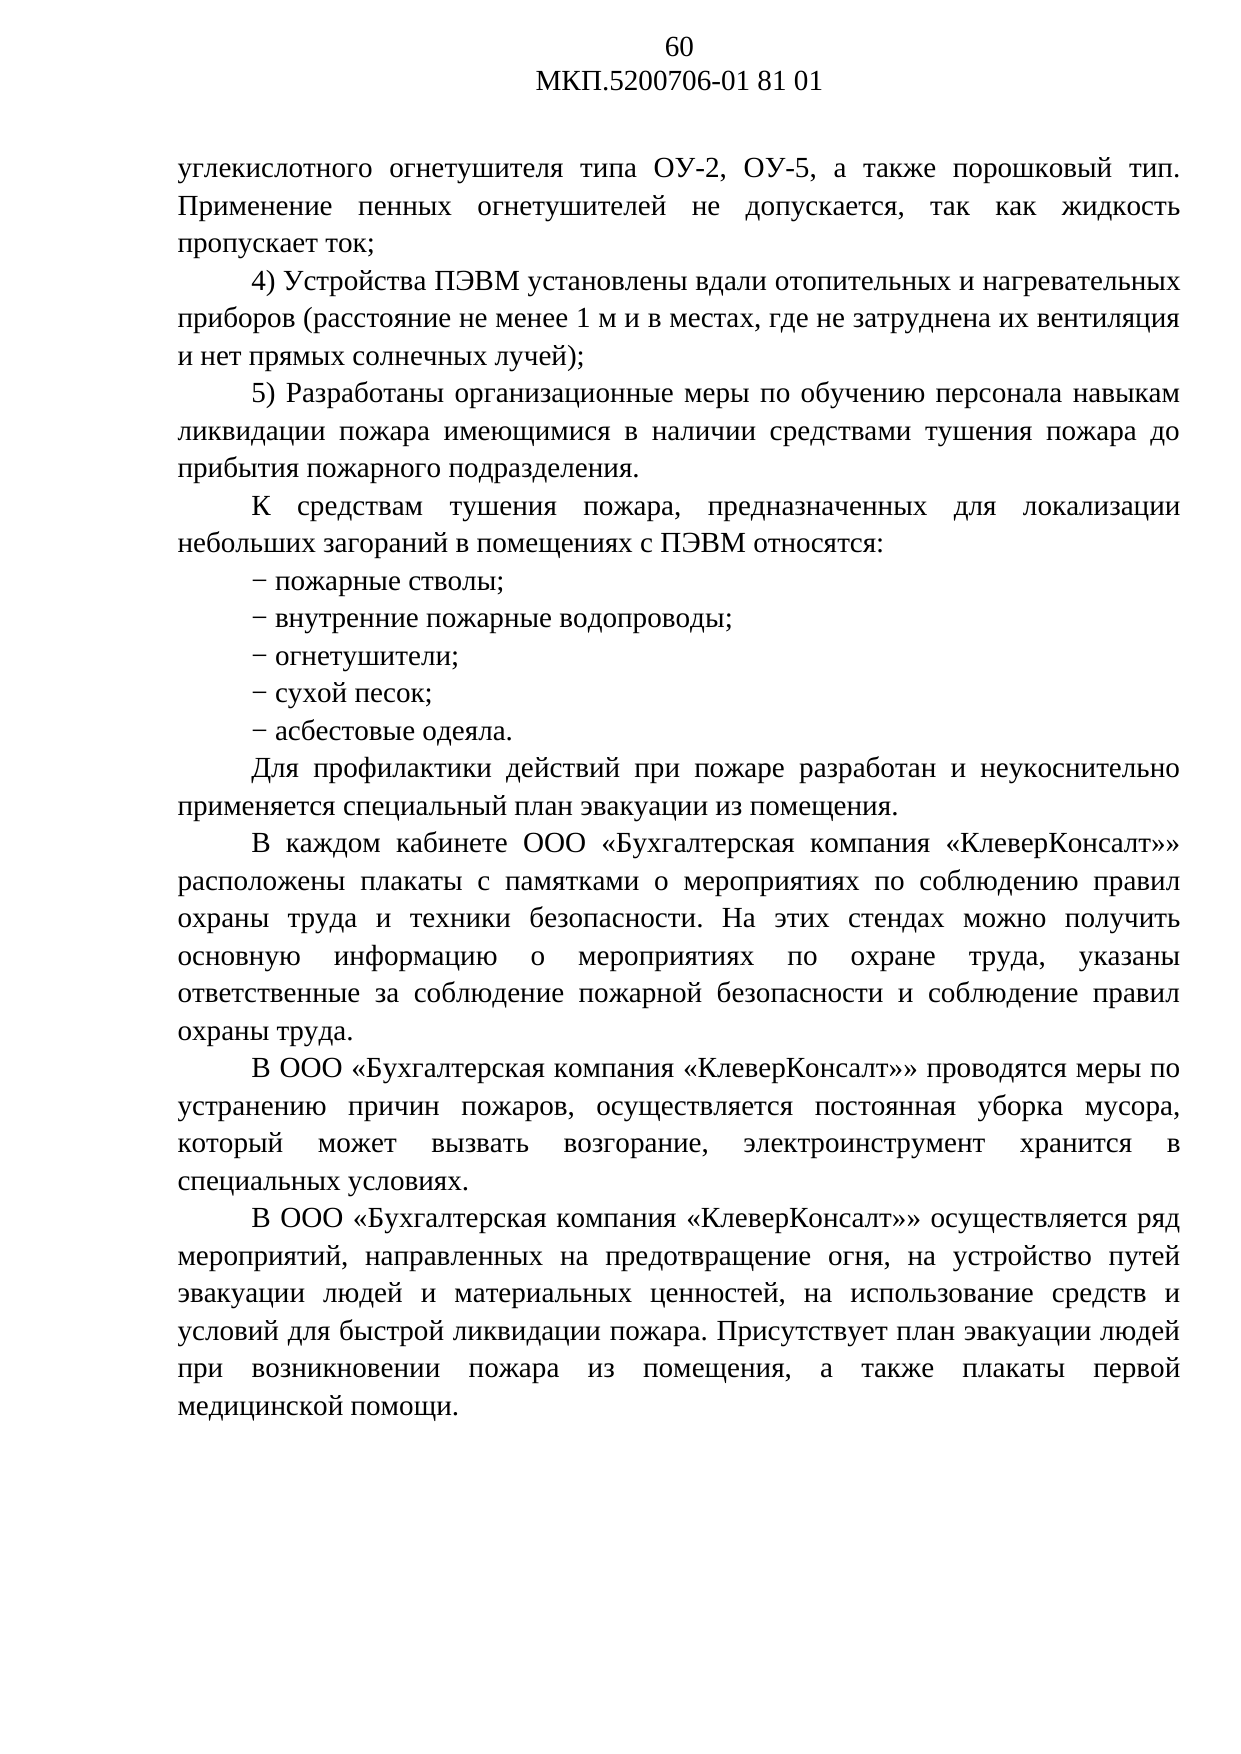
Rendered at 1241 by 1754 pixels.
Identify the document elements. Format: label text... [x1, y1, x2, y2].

text 5) Разработаны организационные меры по обучению персонала навыкам ликвидации пожара имеющимися в наличии средствами тушения пожара до прибытия пожарного подразделения. [177, 373, 1181, 485]
text В ООО «Бухгалтерская компания «КлеверКонсалт»» осуществляется ряд мероприятий, направленных на предотвращение огня, на устройство путей эвакуации людей и материальных ценностей, на использование средств и условий для быстрой ликвидации пожара. Присутствует план эвакуации людей при возникновении пожара из помещения, а также плакаты первой медицинской помощи. [177, 1198, 1181, 1423]
text Для профилактики действий при пожаре разработан и неукоснительно применяется специальный план эвакуации из помещения. [177, 748, 1181, 823]
list пожарные стволы; [177, 560, 1181, 598]
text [177, 148, 1181, 260]
text 4) Устройства ПЭВМ установлены вдали отопительных и нагревательных приборов (расстояние не менее 1 м и в местах, где не затруднена их вентиляция и нет прямых солнечных лучей); [177, 260, 1181, 373]
list асбестовые одеяла. [177, 710, 1181, 748]
list огнетушители; [177, 635, 1181, 673]
text В каждом кабинете ООО «Бухгалтерская компания «КлеверКонсалт»» расположены плакаты с памятками о мероприятиях по соблюдению правил охраны труда и техники безопасности. На этих стендах можно получить основную информацию о мероприятиях по охране труда, указаны ответственные за соблюдение пожарной безопасности и соблюдение правил охраны труда. [177, 823, 1181, 1048]
text К средствам тушения пожара, предназначенных для локализации небольших загораний в помещениях с ПЭВМ относятся: [177, 485, 1181, 560]
text В ООО «Бухгалтерская компания «КлеверКонсалт»» проводятся меры по устранению причин пожаров, осуществляется постоянная уборка мусора, который может вызвать возгорание, электроинструмент хранится в специальных условиях. [177, 1048, 1181, 1198]
list сухой песок; [177, 673, 1181, 710]
list внутренние пожарные водопроводы; [177, 598, 1181, 635]
